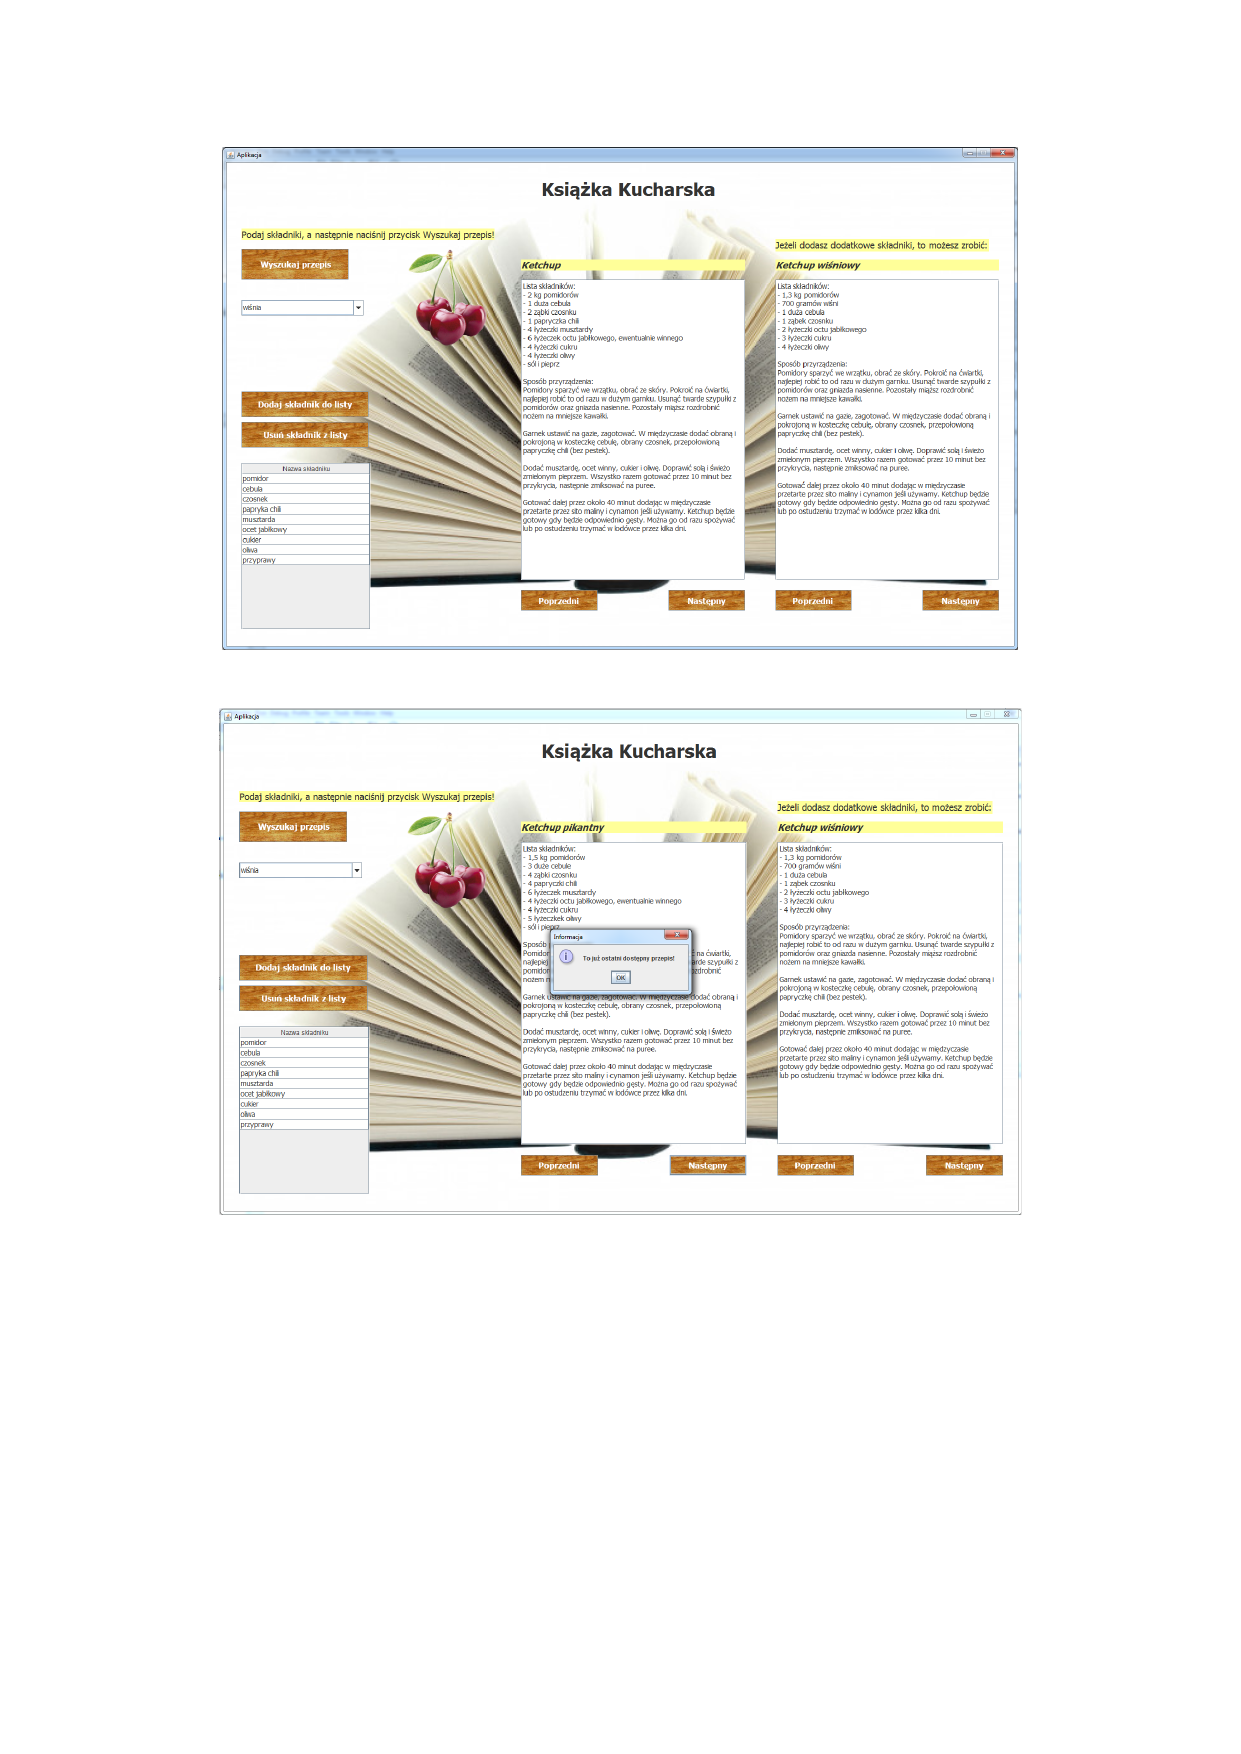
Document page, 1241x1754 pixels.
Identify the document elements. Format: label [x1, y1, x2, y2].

picture [222, 147, 1018, 650]
picture [219, 708, 1022, 1215]
